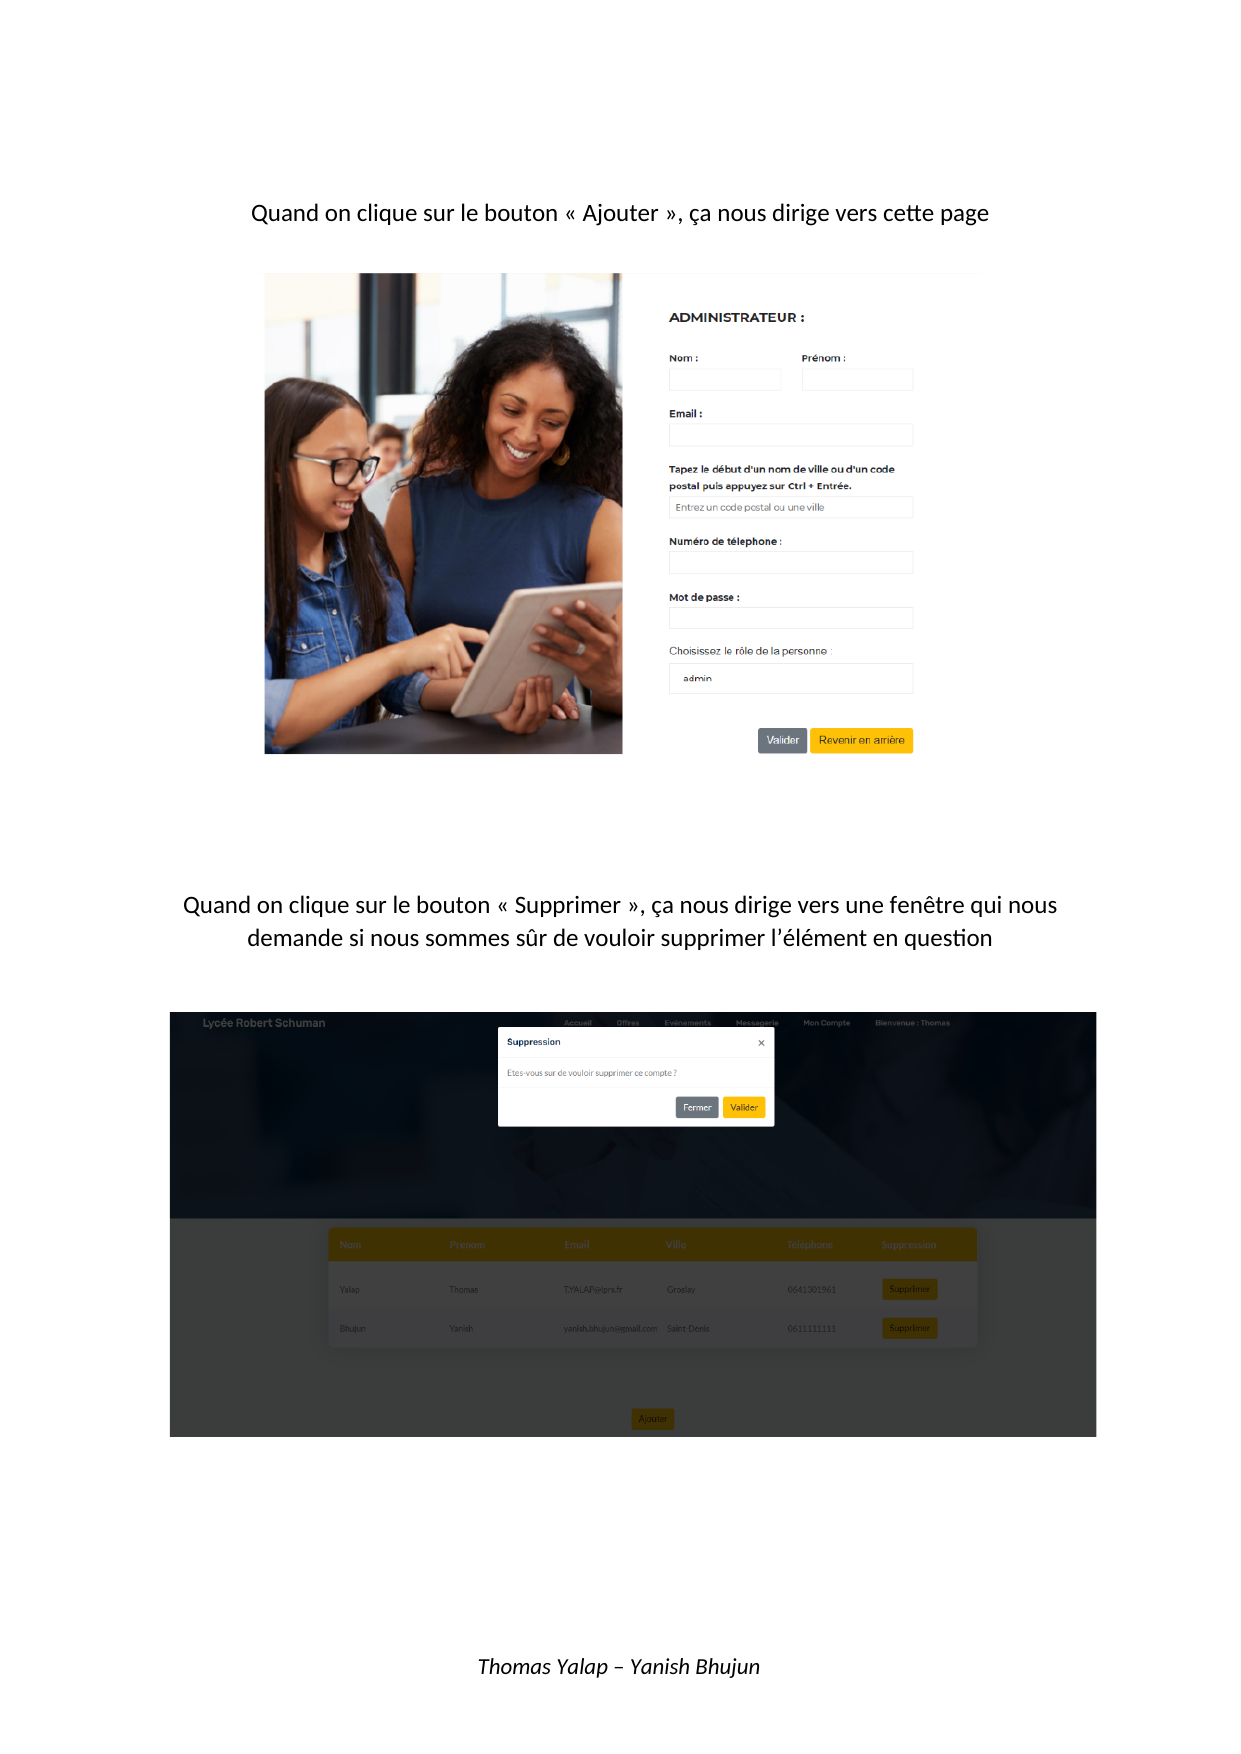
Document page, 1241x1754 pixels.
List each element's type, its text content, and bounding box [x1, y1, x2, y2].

text Quand on clique sur le bouton « Supprimer », ça nous dirige vers une fenêtre qui nous demande si nous sommes sûr de vouloir supprimer l’élément en question [148, 889, 1093, 952]
text Quand on clique sur le bouton « Ajouter », ça nous dirige vers cette page [148, 197, 1093, 228]
picture [169, 1012, 1097, 1437]
picture [259, 273, 981, 781]
